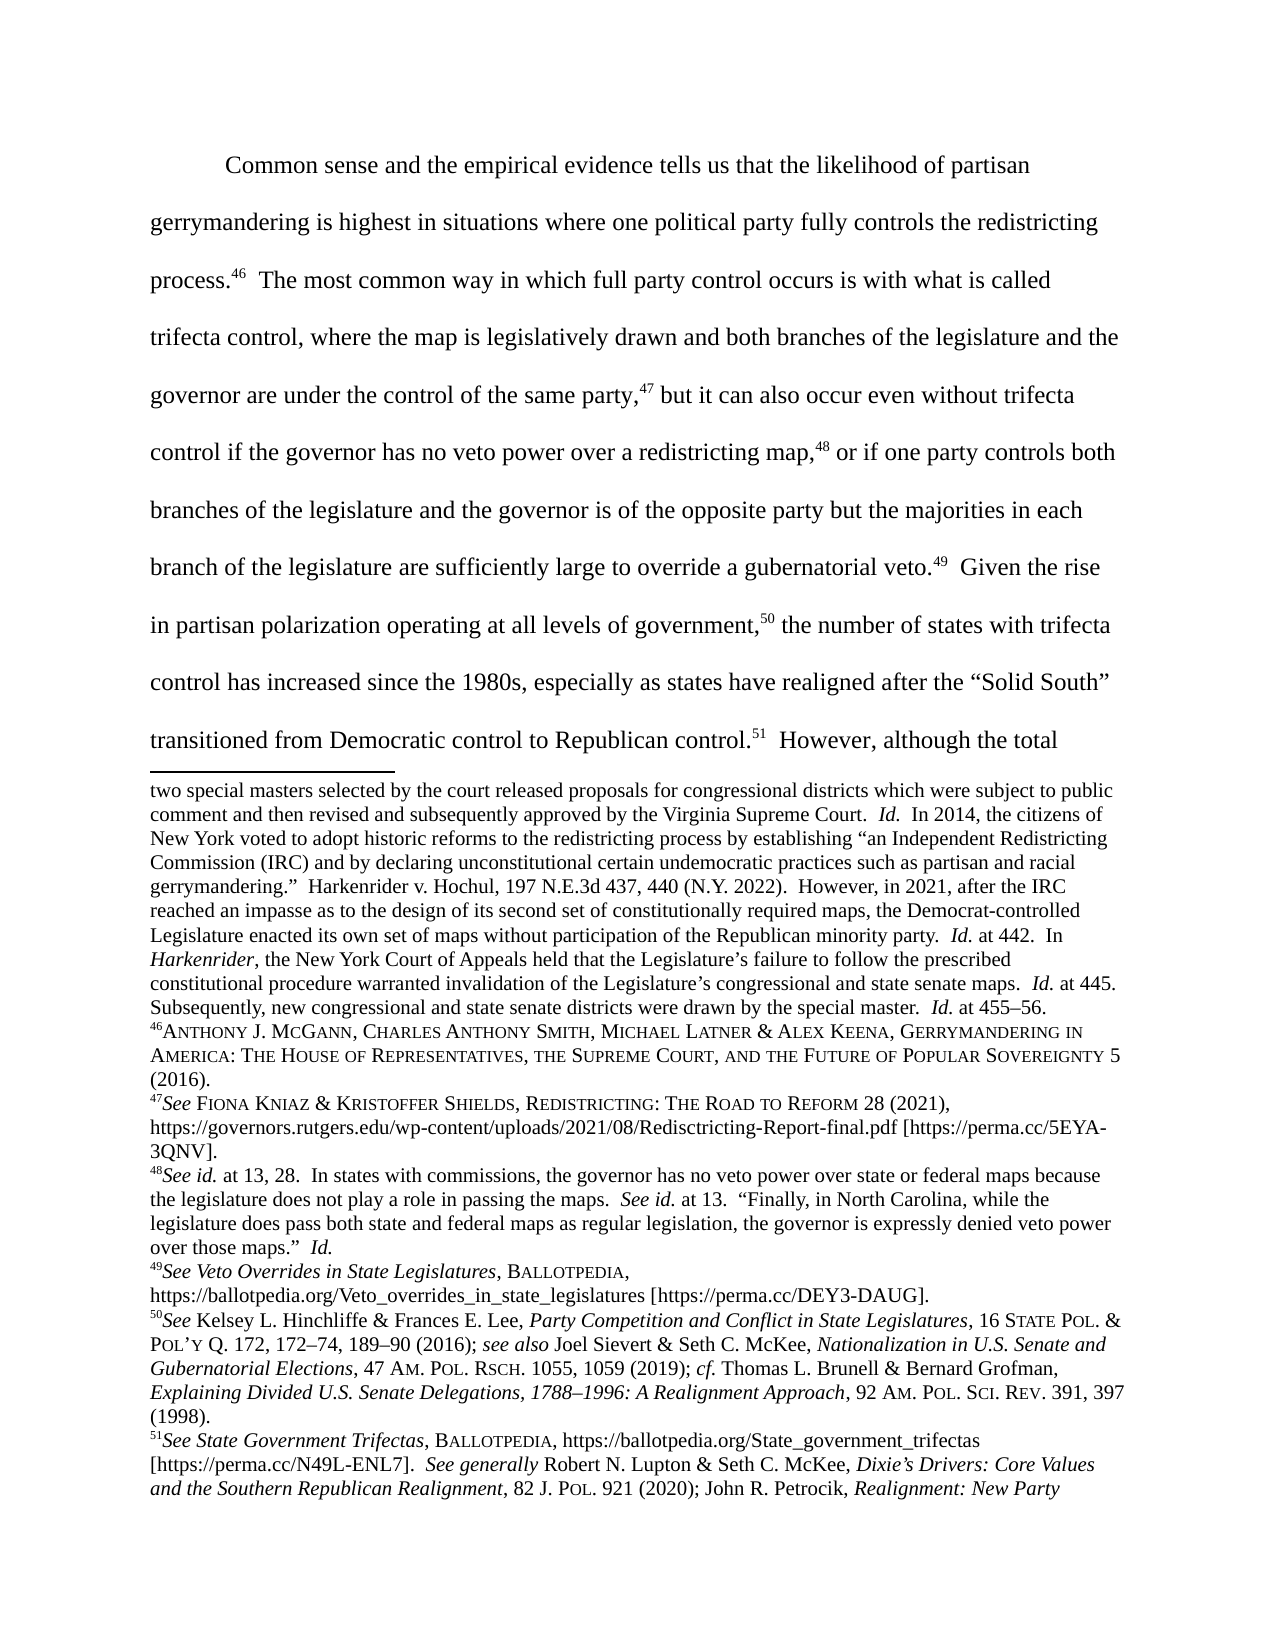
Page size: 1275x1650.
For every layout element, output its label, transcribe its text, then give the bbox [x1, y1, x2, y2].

text Common sense and the empirical evidence tells us that the likelihood of partisan gerrymandering is highest in situations where one political party fully controls the redistricting process. The most common way in which full party control occurs is with what is called trifecta control, where the map is legislatively drawn and both branches of the legislature and the governor are under the control of the same party, but it can also occur even without trifecta control if the governor has no veto power over a redistricting map, or if one party controls both branches of the legislature and the governor is of the opposite party but the majorities in each branch of the legislature are sufficiently large to override a gubernatorial veto. Given the rise in partisan polarization operating at all levels of government, the number of states with trifecta control has increased since the 1980s, especially as states have realigned after the “Solid South” transitioned from Democratic control to Republican control. However, although the total number of states where the redistricting process was wholly controlled by a single party increased from 2010 to 2020, the number of total districts in states under one party control decreased from 2010 to 2020. [150, 150, 1125, 754]
